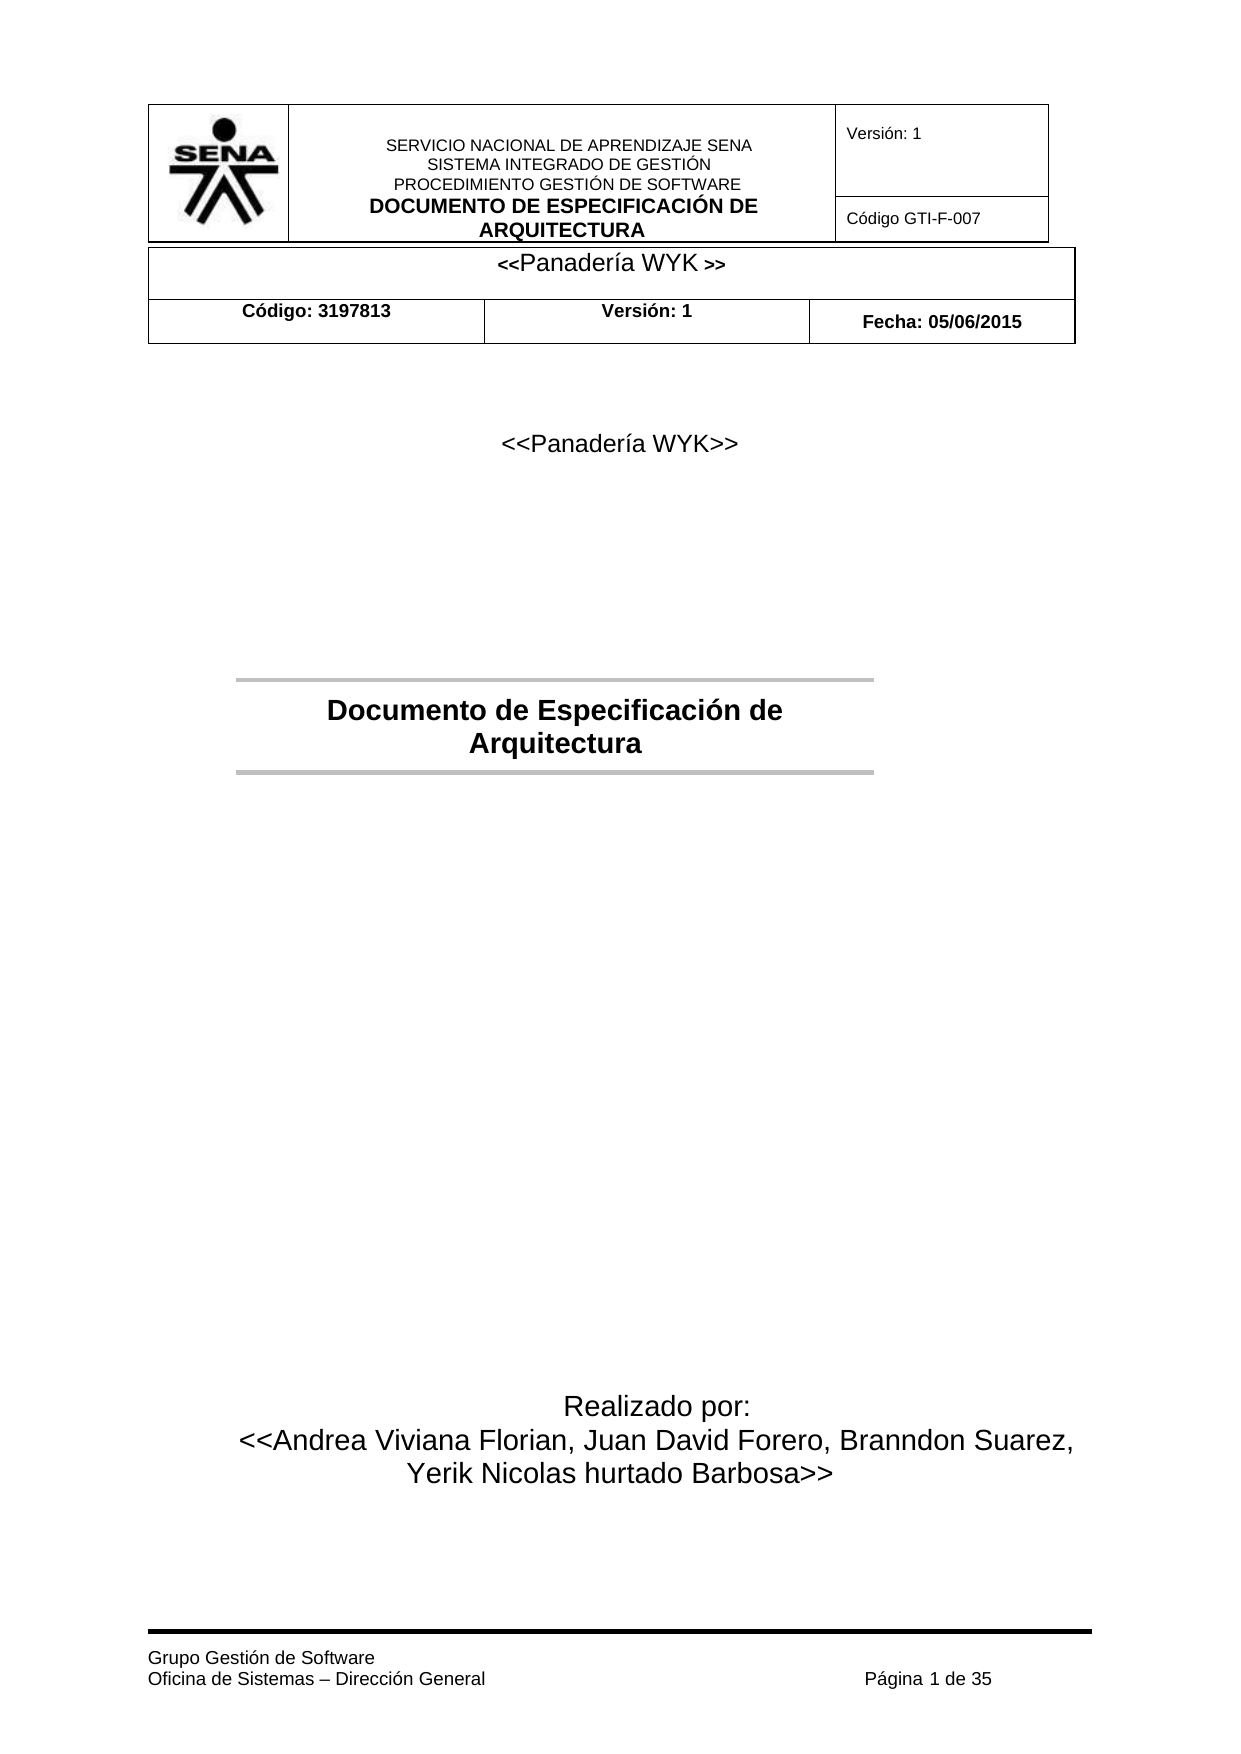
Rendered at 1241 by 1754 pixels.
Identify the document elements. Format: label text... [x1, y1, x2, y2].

text <<Andrea Viviana Florian, Juan David Forero, Branndon Suarez, Yerik Nicolas hurtado Barbosa>> [148, 1423, 1092, 1490]
text Documento de Especificación de Arquitectura [236, 682, 874, 770]
text <<Panadería WYK>> [148, 429, 1092, 458]
picture [167, 114, 281, 229]
text Realizado por: [148, 1389, 1092, 1423]
